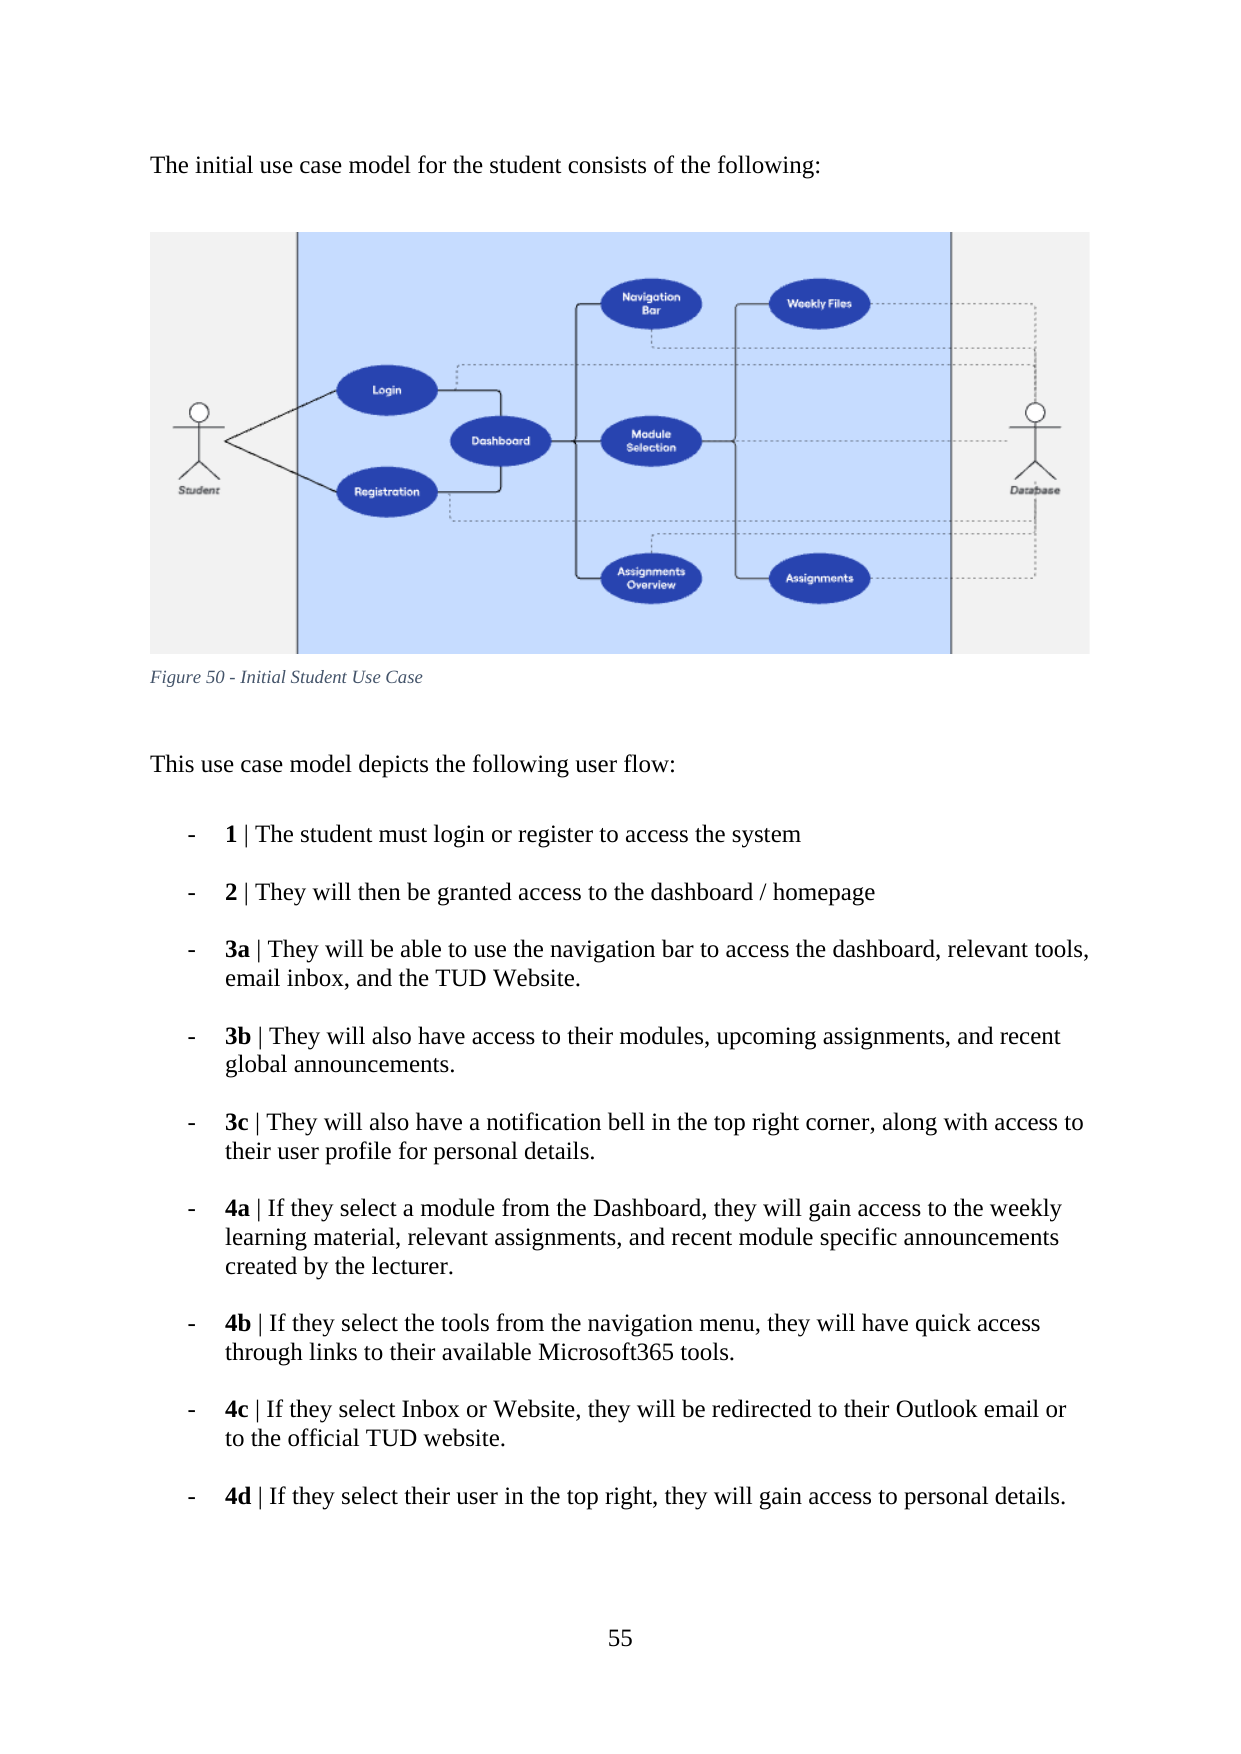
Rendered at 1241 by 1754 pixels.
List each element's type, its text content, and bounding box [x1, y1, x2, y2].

list 3c | They will also have a notification bell in the top right corner, along with access to their user profile for personal details. [187, 1107, 1090, 1193]
text The initial use case model for the student consists of the following: [150, 150, 1090, 179]
text Figure 50 - Initial Student Use Case [150, 666, 1090, 687]
list 3a | They will be able to use the navigation bar to access the dashboard, relevant tools, email inbox, and the TUD Website. [187, 934, 1090, 1021]
list 4a | If they select a module from the Dashboard, they will gain access to the weekly learning material, relevant assignments, and recent module specific announcements created by the lecturer. [187, 1193, 1090, 1308]
list 2 | They will then be granted access to the dashboard / homepage [187, 877, 1090, 934]
text This use case model depicts the following user flow: [150, 749, 1090, 807]
list 4d | If they select their user in the top right, they will gain access to personal details. [187, 1481, 1090, 1509]
list 3b | They will also have access to their modules, upcoming assignments, and recent global announcements. [187, 1021, 1090, 1107]
list 4c | If they select Inbox or Website, they will be redirected to their Outlook email or to the official TUD website. [187, 1394, 1090, 1481]
list 1 | The student must login or register to access the system [187, 819, 1090, 877]
list 4b | If they select the tools from the navigation menu, they will have quick access through links to their available Microsoft365 tools. [187, 1308, 1090, 1394]
picture [150, 232, 1090, 654]
